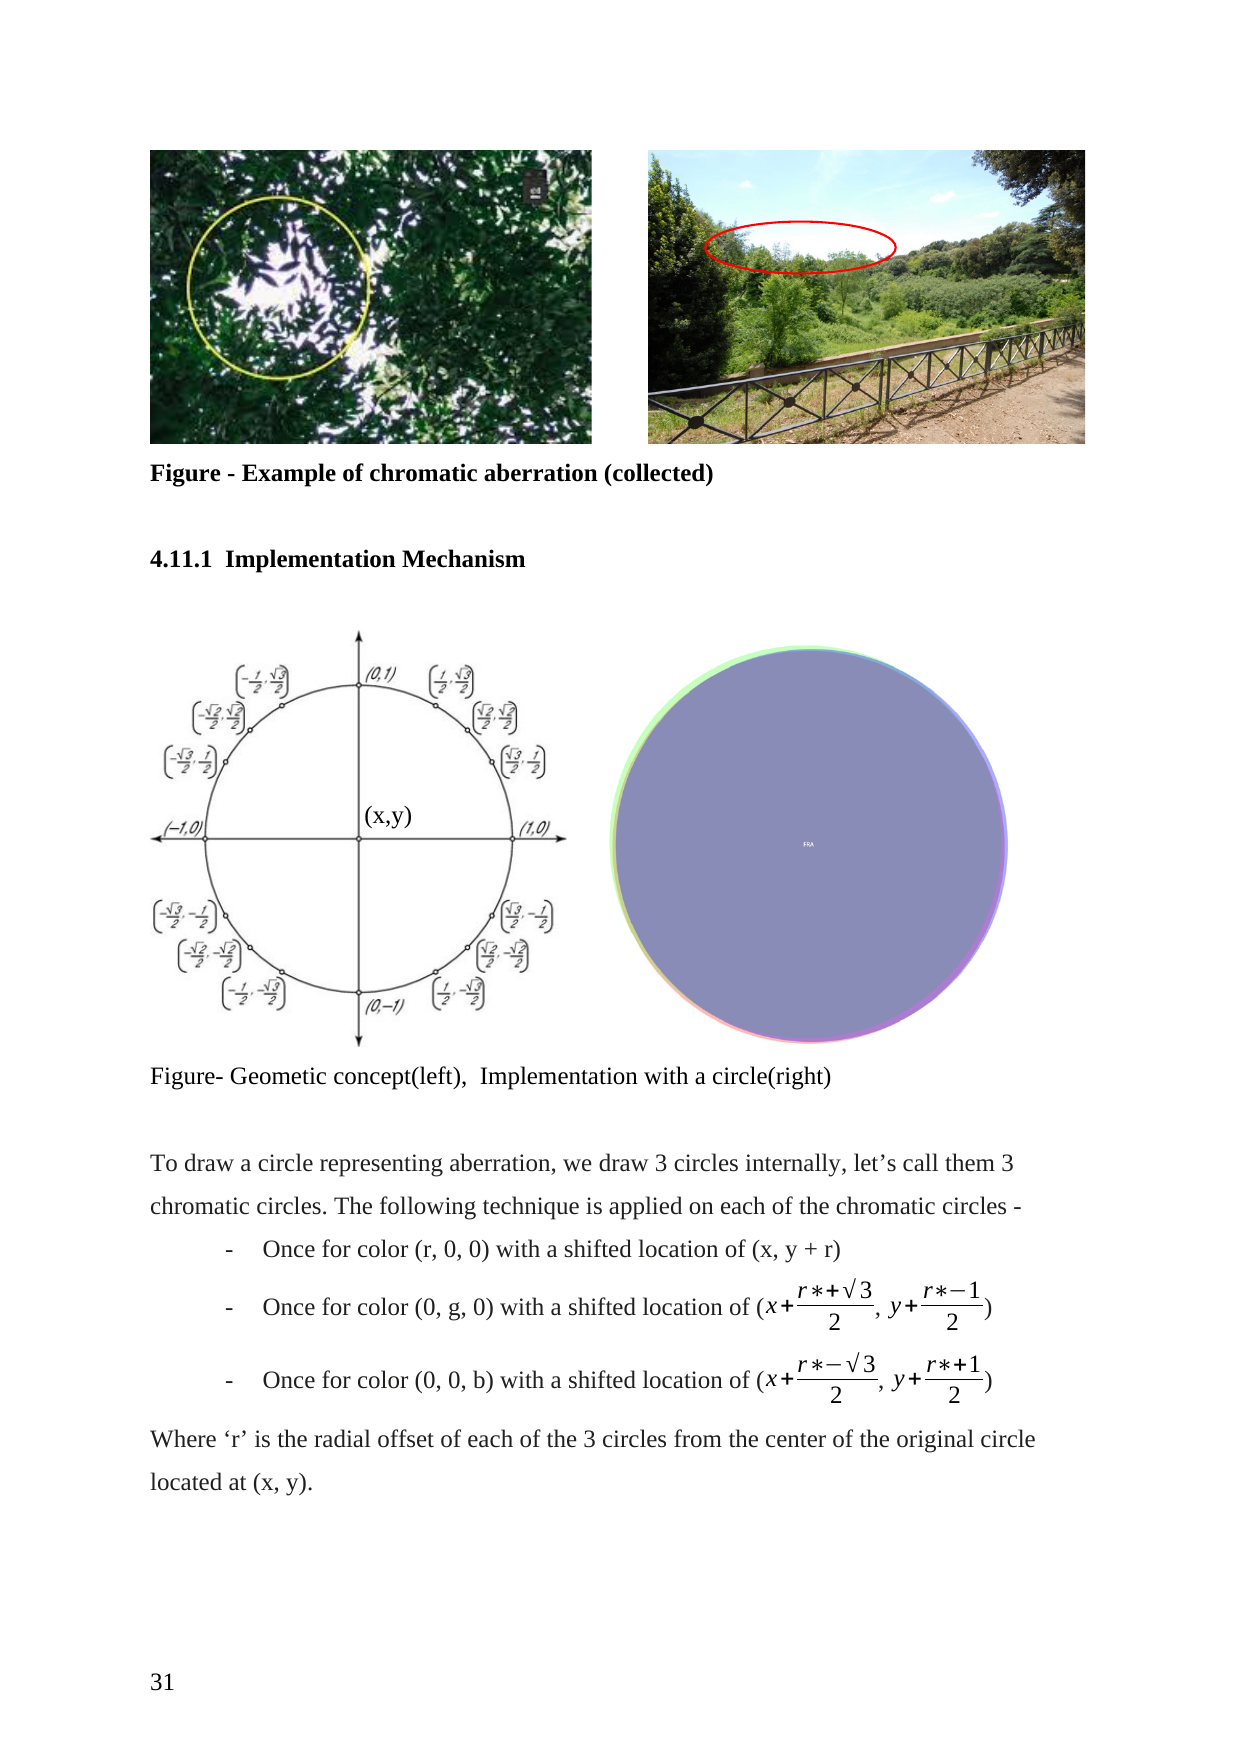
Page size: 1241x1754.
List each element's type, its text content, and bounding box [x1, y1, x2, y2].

picture [150, 630, 567, 1047]
text Figure- Geometic concept(left), Implementation with a circle(right) [150, 1061, 1090, 1090]
picture [150, 150, 592, 444]
list Once for color (r, 0, 0) with a shifted location of (x, y + r) [225, 1234, 1090, 1263]
text To draw a circle representing aberration, we draw 3 circles internally, let’s call them 3 chromatic circles. The following technique is applied on each of the chromatic circles - [150, 1148, 1090, 1219]
text Where ‘r’ is the radial offset of each of the 3 circles from the center of the original circle located at (x, y). [150, 1424, 1090, 1496]
picture [648, 150, 1085, 444]
picture [604, 642, 1011, 1047]
text 4.11.1 Implementation Mechanism [150, 544, 1090, 573]
list Once for color (0, 0, b) with a shifted location of (, ) [225, 1350, 1090, 1409]
list Once for color (0, g, 0) with a shifted location of (, ) [225, 1277, 1090, 1336]
